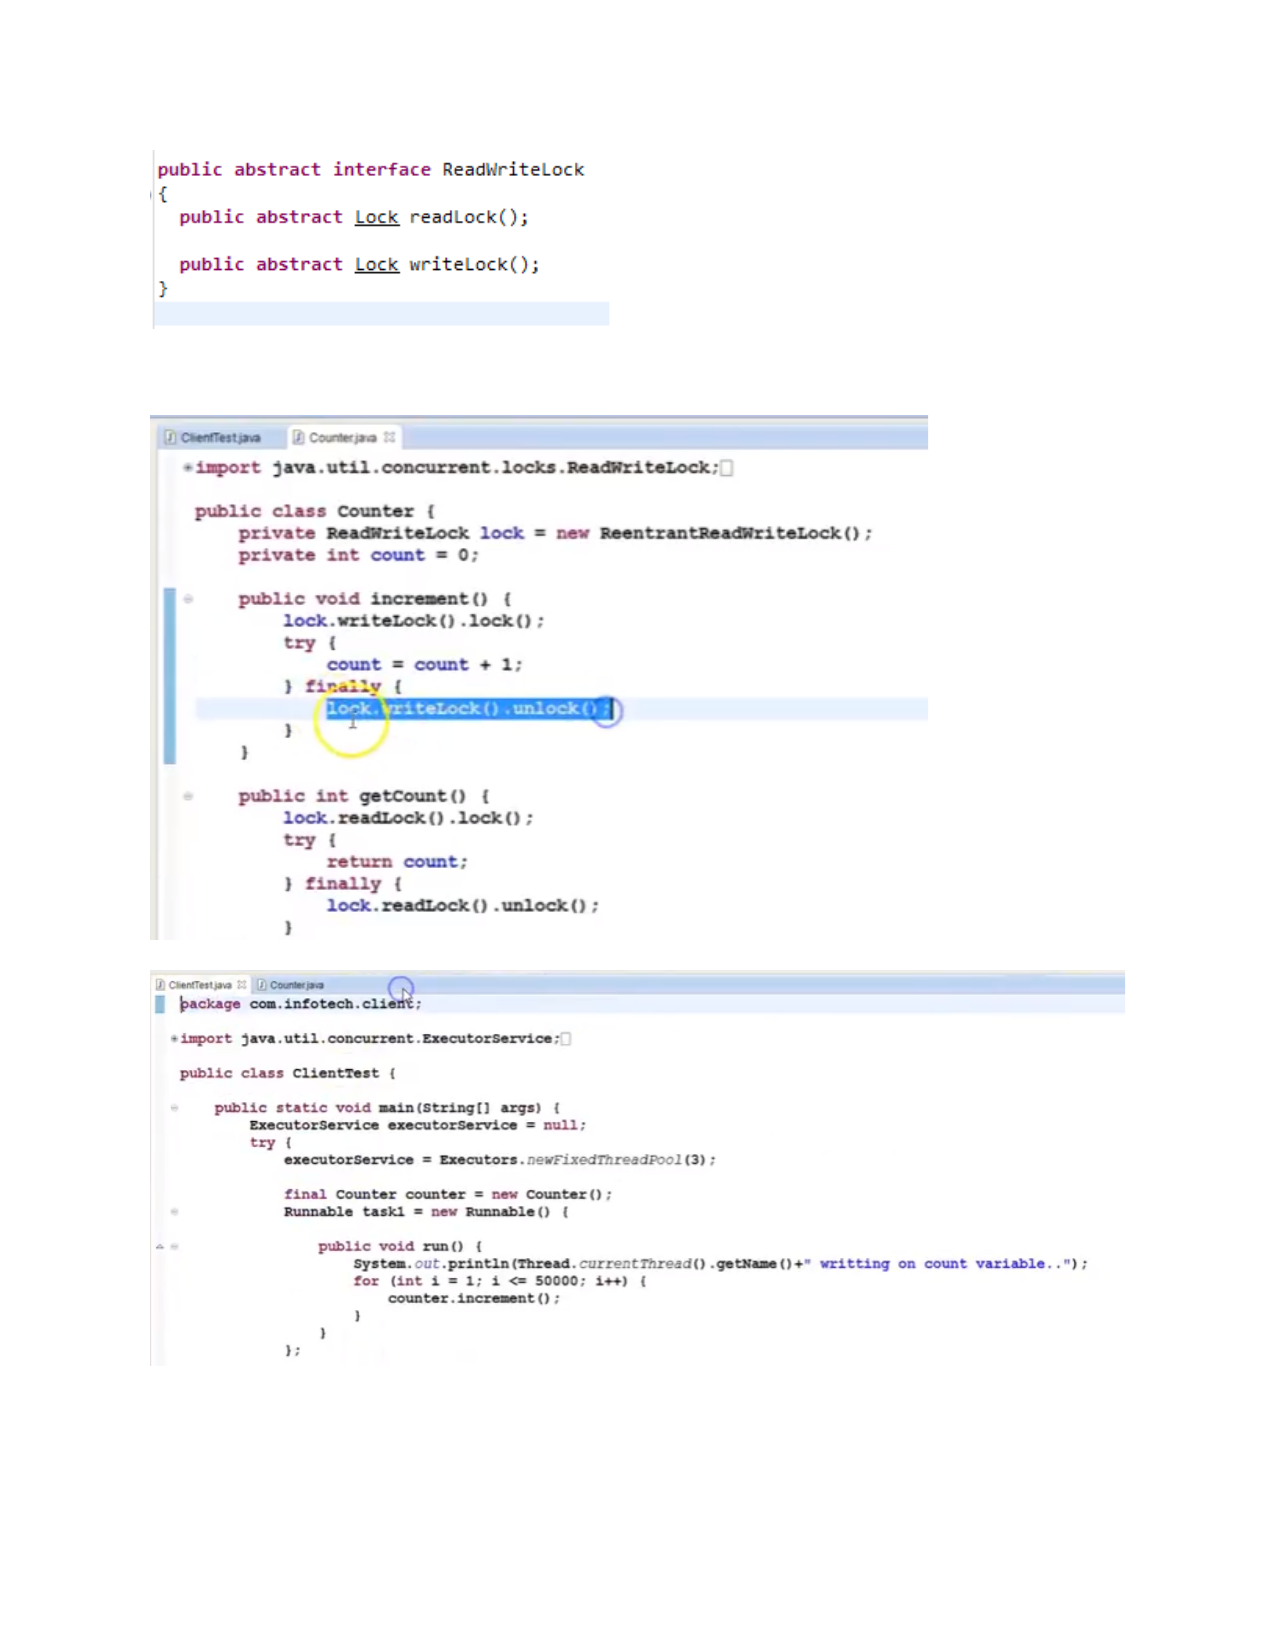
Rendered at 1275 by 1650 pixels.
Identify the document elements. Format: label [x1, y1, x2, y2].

picture [150, 970, 1125, 1366]
picture [150, 150, 610, 329]
picture [150, 415, 929, 940]
